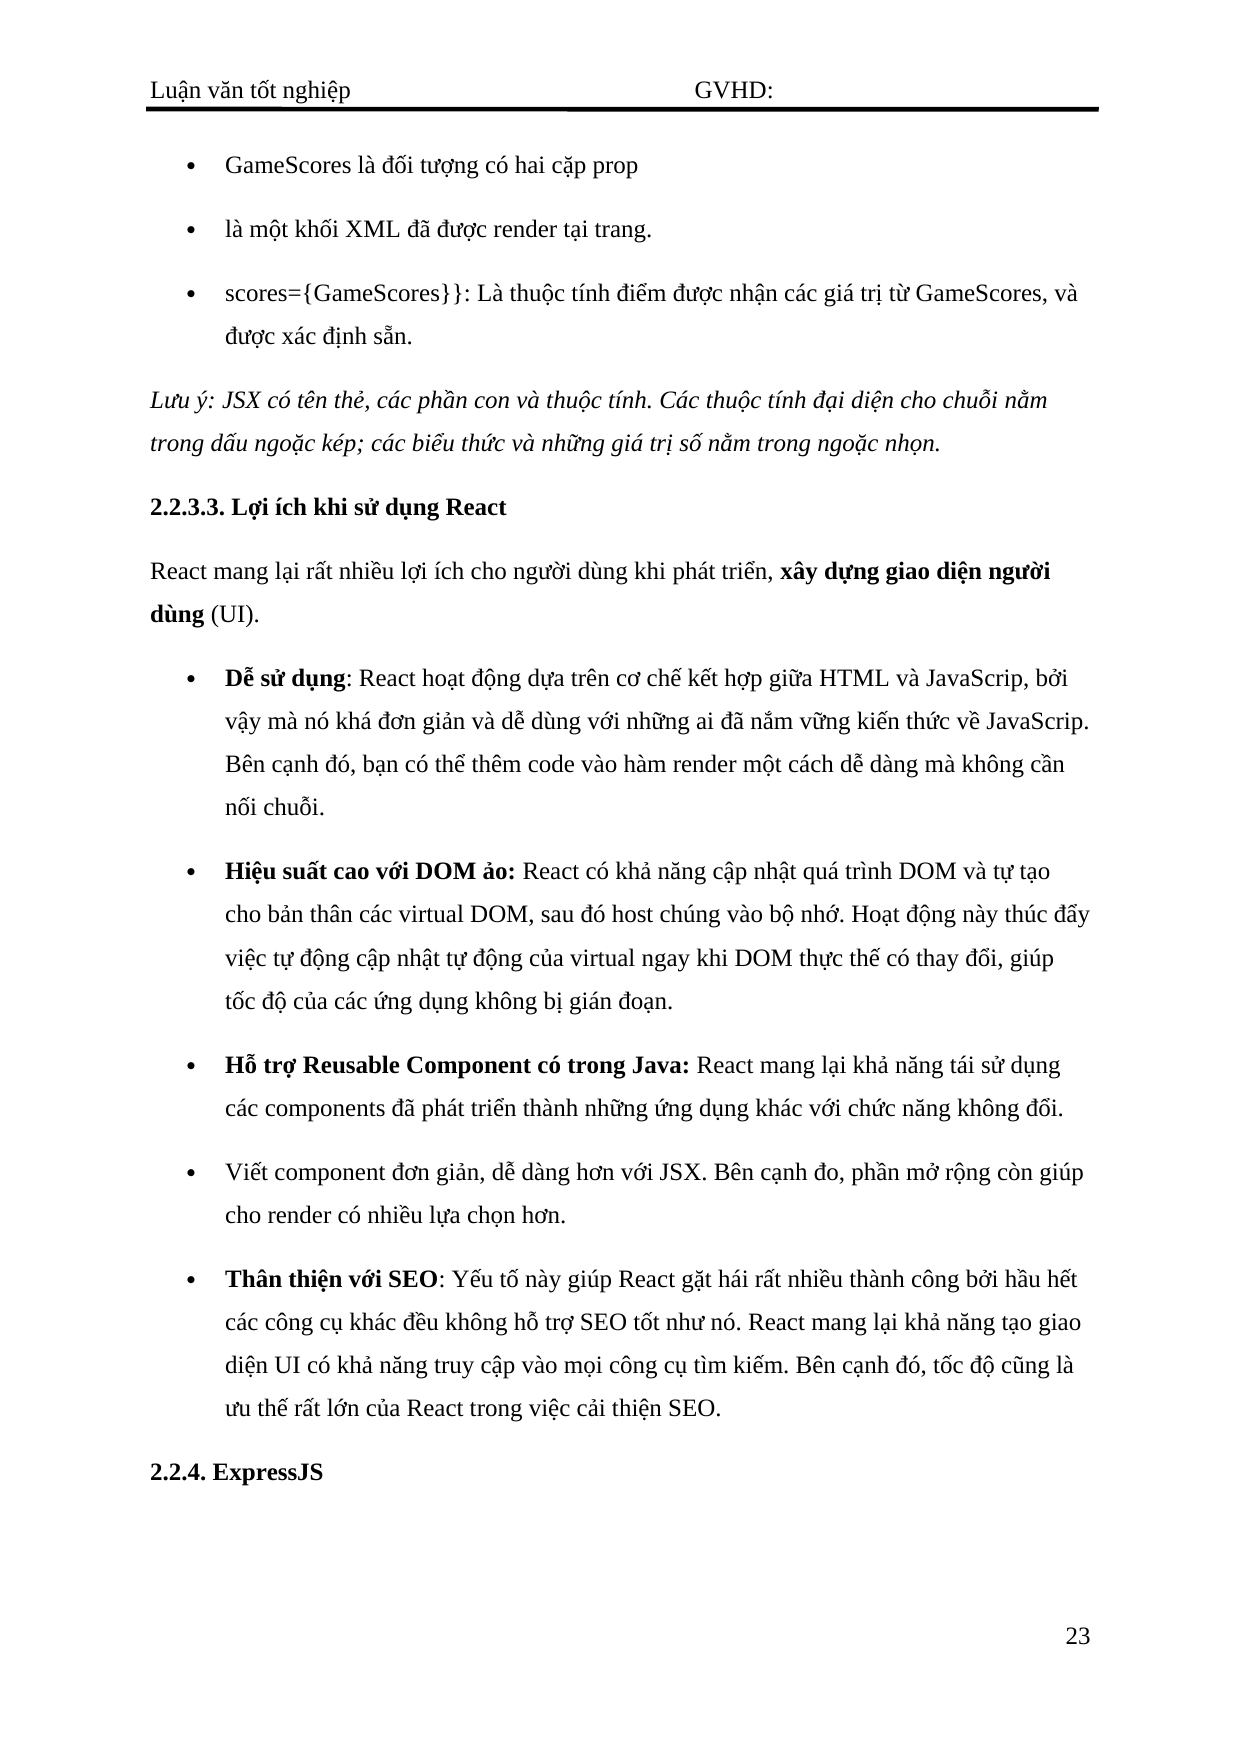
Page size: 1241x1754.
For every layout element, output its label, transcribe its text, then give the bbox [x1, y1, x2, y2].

text 2.2.4. ExpressJS [150, 1457, 1090, 1486]
text React mang lại rất nhiều lợi ích cho người dùng khi phát triển, xây dựng giao diện người dùng (UI). [150, 556, 1090, 628]
text Lưu ý: JSX có tên thẻ, các phần con và thuộc tính. Các thuộc tính đại diện cho chuỗi nằm trong dấu ngoặc kép; các biểu thức và những giá trị số nằm trong ngoặc nhọn. [150, 385, 1090, 457]
list Viết component đơn giản, dễ dàng hơn với JSX. Bên cạnh đo, phần mở rộng còn giúp cho render có nhiều lựa chọn hơn. [187, 1157, 1090, 1229]
list GameScores là đối tượng có hai cặp prop [187, 150, 1090, 179]
list Hỗ trợ Reusable Component có trong Java: React mang lại khả năng tái sử dụng các components đã phát triển thành những ứng dụng khác với chức năng không đổi. [187, 1050, 1090, 1122]
list scores={GameScores}}: Là thuộc tính điểm được nhận các giá trị từ GameScores, và được xác định sẵn. [187, 278, 1090, 350]
list Hiệu suất cao với DOM ảo: React có khả năng cập nhật quá trình DOM và tự tạo cho bản thân các virtual DOM, sau đó host chúng vào bộ nhớ. Hoạt động này thúc đẩy việc tự động cập nhật tự động của virtual ngay khi DOM thực thế có thay đổi, giúp tốc độ của các ứng dụng không bị gián đoạn. [187, 856, 1090, 1014]
list Dễ sử dụng: React hoạt động dựa trên cơ chế kết hợp giữa HTML và JavaScrip, bởi vậy mà nó khá đơn giản và dễ dùng với những ai đã nắm vững kiến thức về JavaScrip. Bên cạnh đó, bạn có thể thêm code vào hàm render một cách dễ dàng mà không cần nối chuỗi. [187, 663, 1090, 821]
list là một khối XML đã được render tại trang. [187, 214, 1090, 243]
list Thân thiện với SEO: Yếu tố này giúp React gặt hái rất nhiều thành công bởi hầu hết các công cụ khác đều không hỗ trợ SEO tốt như nó. React mang lại khả năng tạo giao diện UI có khả năng truy cập vào mọi công cụ tìm kiếm. Bên cạnh đó, tốc độ cũng là ưu thế rất lớn của React trong việc cải thiện SEO. [187, 1264, 1090, 1422]
text 2.2.3.3. Lợi ích khi sử dụng React [150, 492, 1090, 521]
